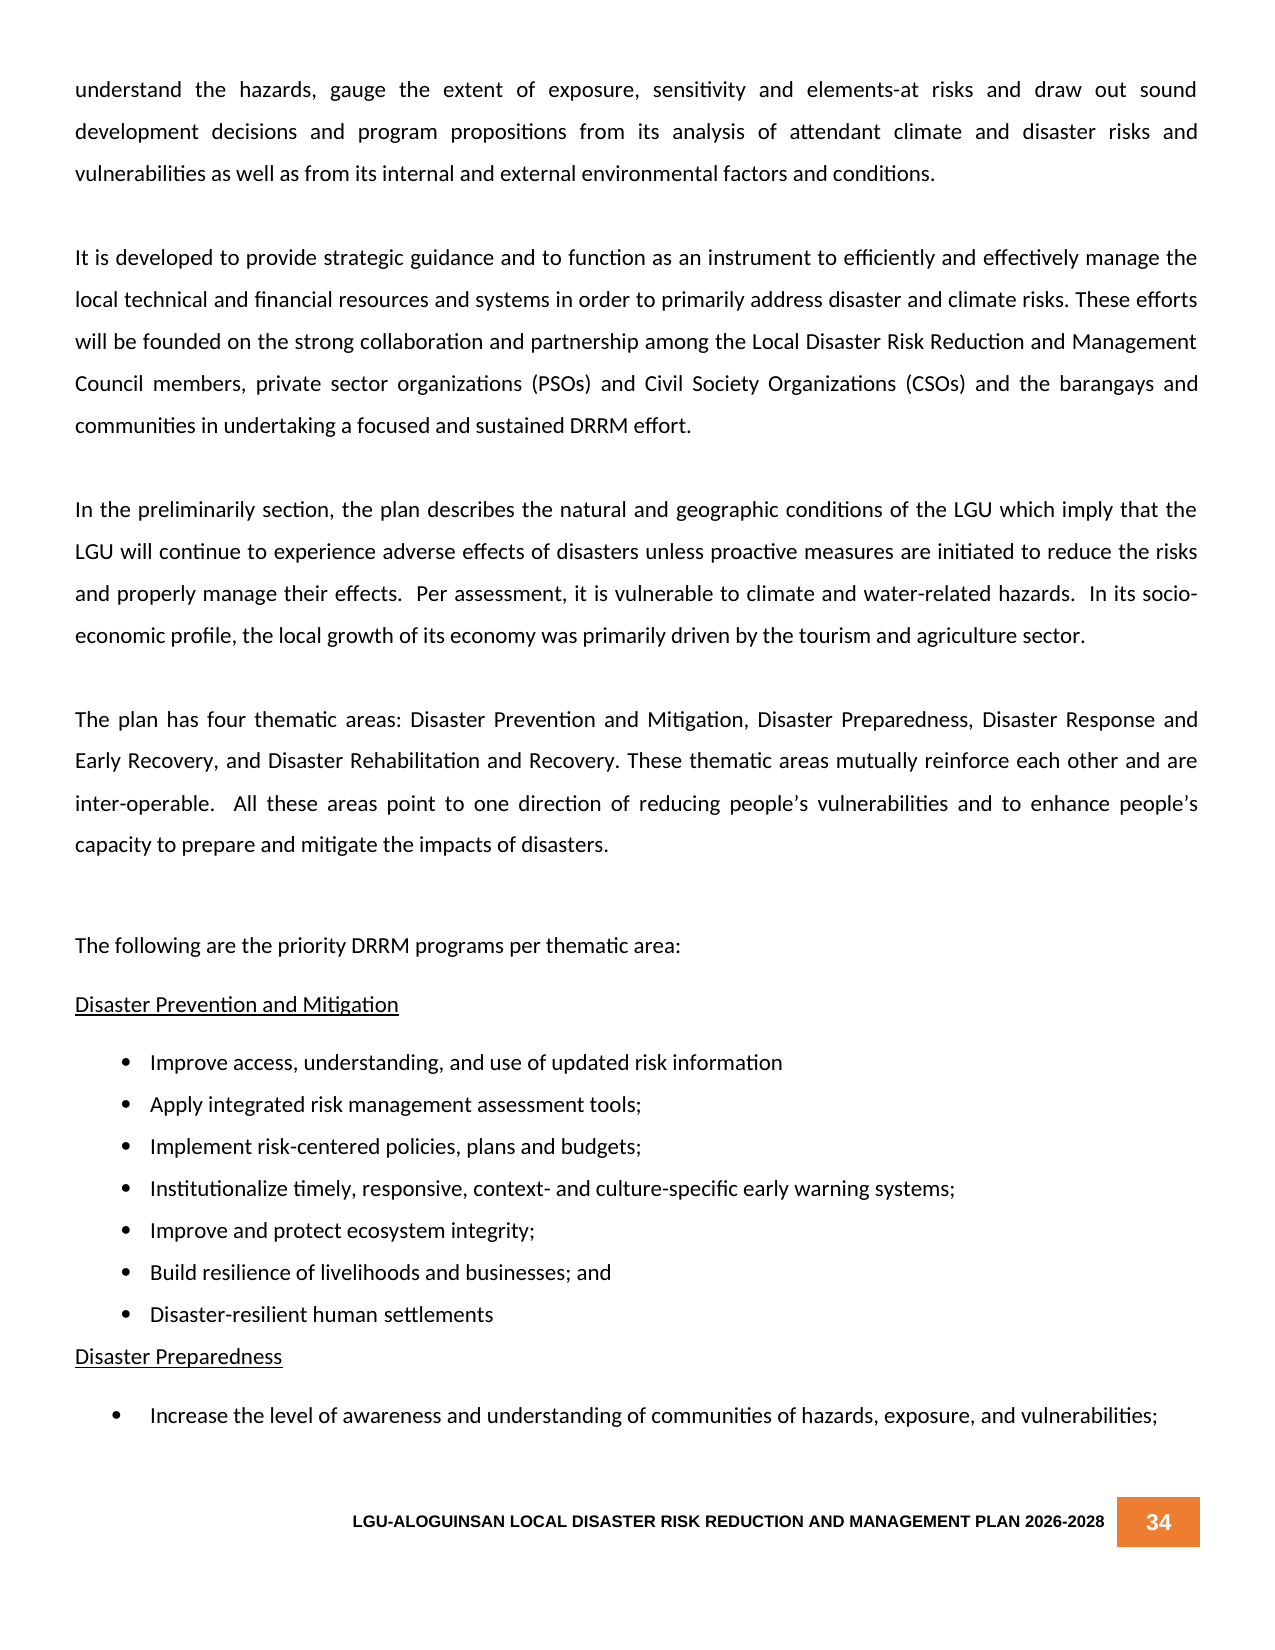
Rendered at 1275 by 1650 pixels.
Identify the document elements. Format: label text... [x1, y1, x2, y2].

list Institutionalize timely, responsive, context- and culture-specific early warning systems; [122, 1174, 1200, 1202]
list Disaster-resilient human settlements [122, 1300, 1200, 1328]
list Increase the level of awareness and understanding of communities of hazards, exposure, and vulnerabilities; [112, 1401, 1200, 1429]
text Disaster Preparedness [75, 1342, 1200, 1370]
list It is developed to provide strategic guidance and to function as an instrument to efficiently and effectively manage the local technical and financial resources and systems in order to primarily address disaster and climate risks. These efforts will be founded on the strong collaboration and partnership among the Local Disaster Risk Reduction and Management Council members, private sector organizations (PSOs) and Civil Society Organizations (CSOs) and the barangays and communities in undertaking a focused and sustained DRRM effort. [75, 243, 1200, 439]
list Implement risk-centered policies, plans and budgets; [122, 1132, 1200, 1161]
list Apply integrated risk management assessment tools; [122, 1091, 1200, 1118]
text The following are the priority DRRM programs per thematic area: [75, 931, 1200, 959]
list In the preliminarily section, the plan describes the natural and geographic conditions of the LGU which imply that the LGU will continue to experience adverse effects of disasters unless proactive measures are initiated to reduce the risks and properly manage their effects. Per assessment, it is vulnerable to climate and water-related hazards. In its socio-economic profile, the local growth of its economy was primarily driven by the tourism and agriculture sector. [75, 495, 1200, 649]
text Disaster Prevention and Mitigation [75, 990, 1200, 1018]
list Build resilience of livelihoods and businesses; and [122, 1258, 1200, 1286]
list Improve access, understanding, and use of updated risk information [122, 1048, 1200, 1077]
list Improve and protect ecosystem integrity; [122, 1216, 1200, 1244]
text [75, 75, 1200, 187]
list The plan has four thematic areas: Disaster Prevention and Mitigation, Disaster Preparedness, Disaster Response and Early Recovery, and Disaster Rehabilitation and Recovery. These thematic areas mutually reinforce each other and are inter-operable. All these areas point to one direction of reducing people’s vulnerabilities and to enhance people’s capacity to prepare and mitigate the impacts of disasters. [75, 705, 1200, 859]
